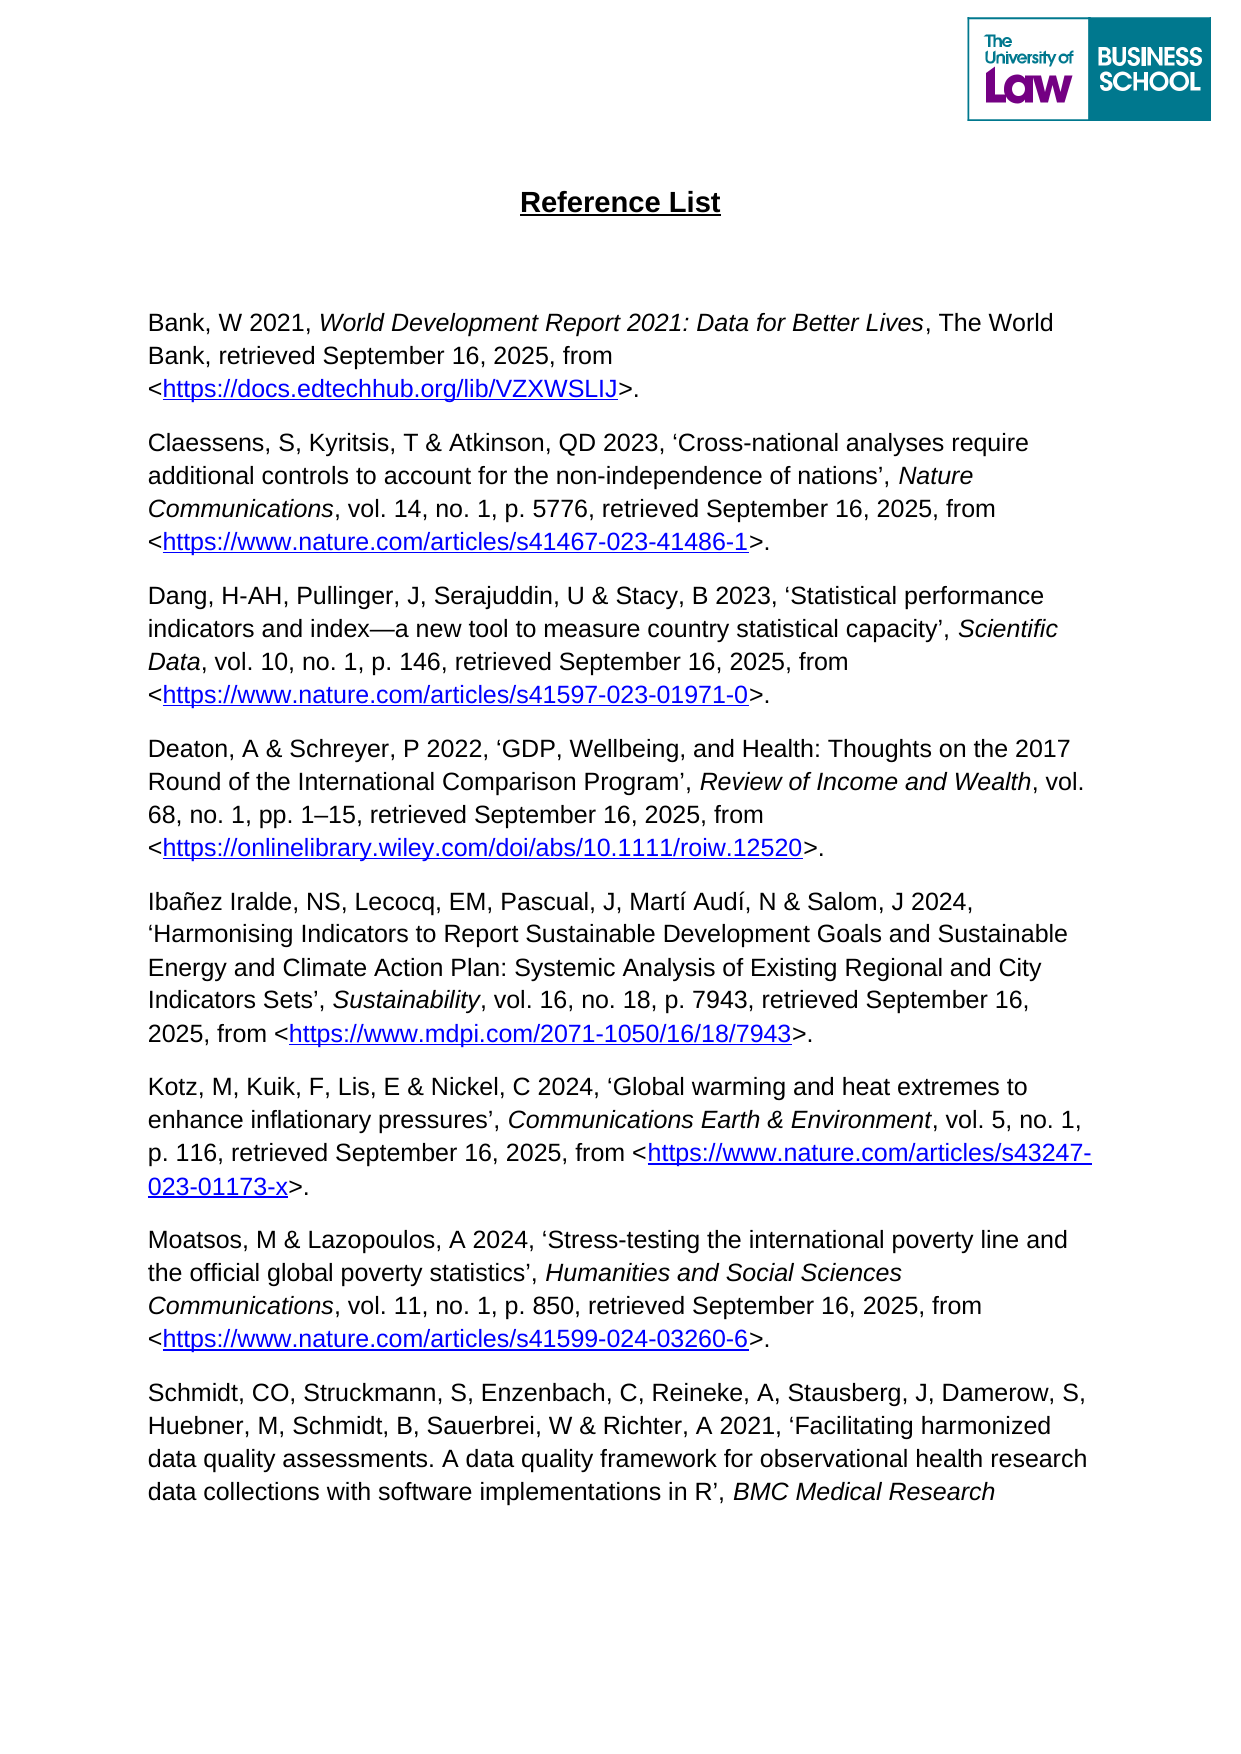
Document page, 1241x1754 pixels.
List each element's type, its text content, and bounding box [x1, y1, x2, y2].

text Deaton, A & Schreyer, P 2022, ‘GDP, Wellbeing, and Health: Thoughts on the 2017 Round of the International Comparison Program’, Review of Income and Wealth, vol. 68, no. 1, pp. 1–15, retrieved September 16, 2025, from <https://onlinelibrary.wiley.com/doi/abs/10.1111/roiw.12520>. [148, 733, 1092, 861]
text Moatsos, M & Lazopoulos, A 2024, ‘Stress-testing the international poverty line and the official global poverty statistics’, Humanities and Social Sciences Communications, vol. 11, no. 1, p. 850, retrieved September 16, 2025, from <https://www.nature.com/articles/s41599-024-03260-6>. [148, 1225, 1092, 1353]
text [148, 1378, 1092, 1506]
text Kotz, M, Kuik, F, Lis, E & Nickel, C 2024, ‘Global warming and heat extremes to enhance inflationary pressures’, Communications Earth & Environment, vol. 5, no. 1, p. 116, retrieved September 16, 2025, from <https://www.nature.com/articles/s43247-023-01173-x>. [148, 1072, 1092, 1200]
picture [967, 17, 1211, 121]
text Ibañez Iralde, NS, Lecocq, EM, Pascual, J, Martí Audí, N & Salom, J 2024, ‘Harmonising Indicators to Report Sustainable Development Goals and Sustainable Energy and Climate Action Plan: Systemic Analysis of Existing Regional and City Indicators Sets’, Sustainability, vol. 16, no. 18, p. 7943, retrieved September 16, 2025, from <https://www.mdpi.com/2071-1050/16/18/7943>. [148, 886, 1092, 1047]
text Dang, H-AH, Pullinger, J, Serajuddin, U & Stacy, B 2023, ‘Statistical performance indicators and index—a new tool to measure country statistical capacity’, Scientific Data, vol. 10, no. 1, p. 146, retrieved September 16, 2025, from <https://www.nature.com/articles/s41597-023-01971-0>. [148, 581, 1092, 708]
text Bank, W 2021, World Development Report 2021: Data for Better Lives, The World Bank, retrieved September 16, 2025, from <https://docs.edtechhub.org/lib/VZXWSLIJ>. [148, 308, 1092, 403]
subtitle Reference List [148, 185, 1092, 219]
text Claessens, S, Kyritsis, T & Atkinson, QD 2023, ‘Cross-national analyses require additional controls to account for the non-independence of nations’, Nature Communications, vol. 14, no. 1, p. 5776, retrieved September 16, 2025, from <https://www.nature.com/articles/s41467-023-41486-1>. [148, 428, 1092, 556]
